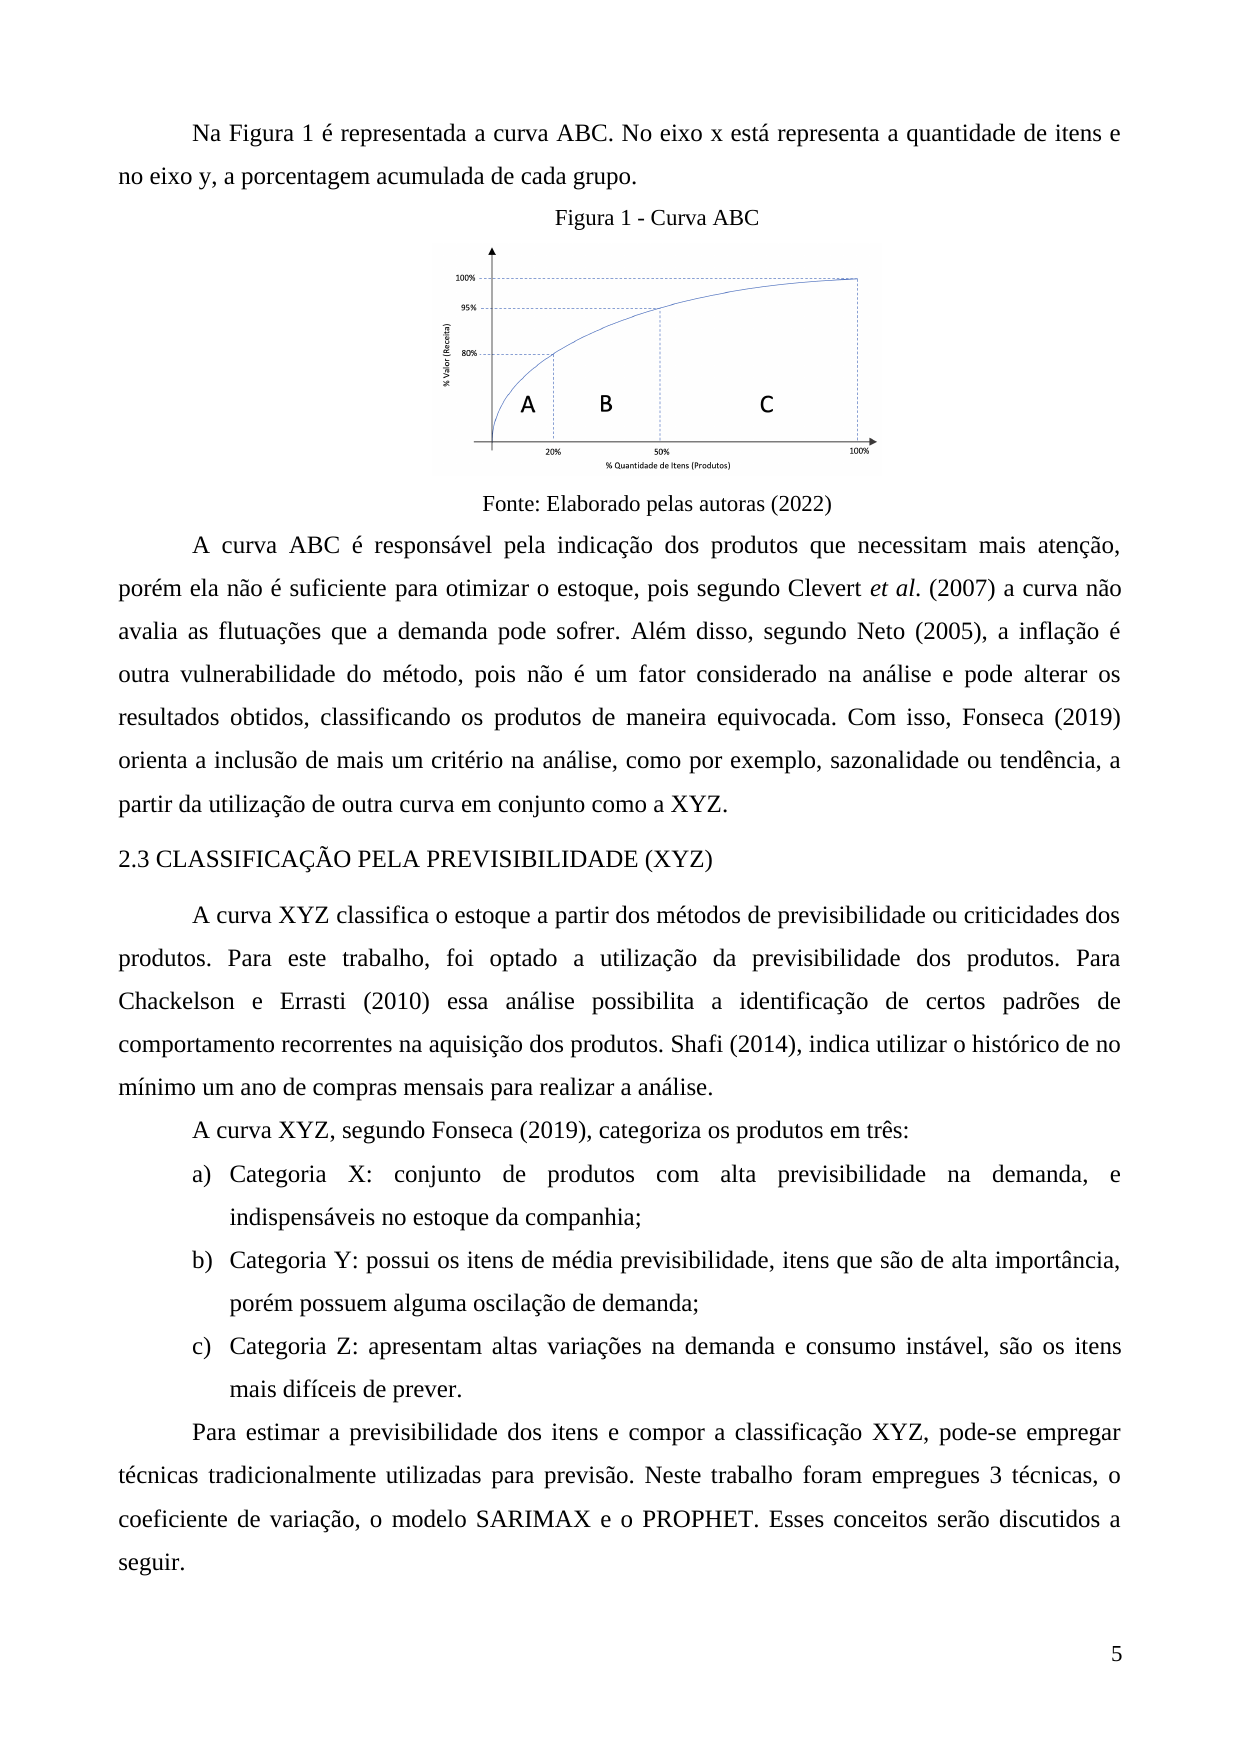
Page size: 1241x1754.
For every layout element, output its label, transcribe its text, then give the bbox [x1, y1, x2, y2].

text Fonte: Elaborado pelas autoras (2022) [118, 490, 1122, 517]
text Para estimar a previsibilidade dos itens e compor a classificação XYZ, pode-se empregar técnicas tradicionalmente utilizadas para previsão. Neste trabalho foram empregues 3 técnicas, o coeficiente de variação, o modelo SARIMAX e o PROPHET. Esses conceitos serão discutidos a seguir. [118, 1417, 1122, 1576]
text A curva XYZ, segundo Fonseca (2019), categoriza os produtos em três: [118, 1116, 1122, 1144]
list Categoria Y: possui os itens de média previsibilidade, itens que são de alta importância, porém possuem alguma oscilação de demanda; [192, 1245, 1122, 1317]
text Figura 1 - Curva ABC [118, 204, 1122, 231]
text A curva XYZ classifica o estoque a partir dos métodos de previsibilidade ou criticidades dos produtos. Para este trabalho, foi optado a utilização da previsibilidade dos produtos. Para Chackelson e Errasti (2010) essa análise possibilita a identificação de certos padrões de comportamento recorrentes na aquisição dos produtos. Shafi (2014), indica utilizar o histórico de no mínimo um ano de compras mensais para realizar a análise. [118, 900, 1122, 1101]
text A curva ABC é responsável pela indicação dos produtos que necessitam mais atenção, porém ela não é suficiente para otimizar o estoque, pois segundo Clevert et al. (2007) a curva não avalia as flutuações que a demanda pode sofrer. Além disso, segundo Neto (2005), a inflação é outra vulnerabilidade do método, pois não é um fator considerado na análise e pode alterar os resultados obtidos, classificando os produtos de maneira equivocada. Com isso, Fonseca (2019) orienta a inclusão de mais um critério na análise, como por exemplo, sazonalidade ou tendência, a partir da utilização de outra curva em conjunto como a XYZ. [118, 530, 1122, 817]
text Na Figura 1 é representada a curva ABC. No eixo x está representa a quantidade de itens e no eixo y, a porcentagem acumulada de cada grupo. [118, 118, 1122, 190]
list Categoria X: conjunto de produtos com alta previsibilidade na demanda, e indispensáveis no estoque da companhia; [192, 1159, 1122, 1231]
subtitle 2.3 CLASSIFICAÇÃO PELA PREVISIBILIDADE (XYZ) [118, 844, 1122, 873]
list Categoria Z: apresentam altas variações na demanda e consumo instável, são os itens mais difíceis de prever. [192, 1331, 1122, 1403]
picture [432, 243, 882, 476]
